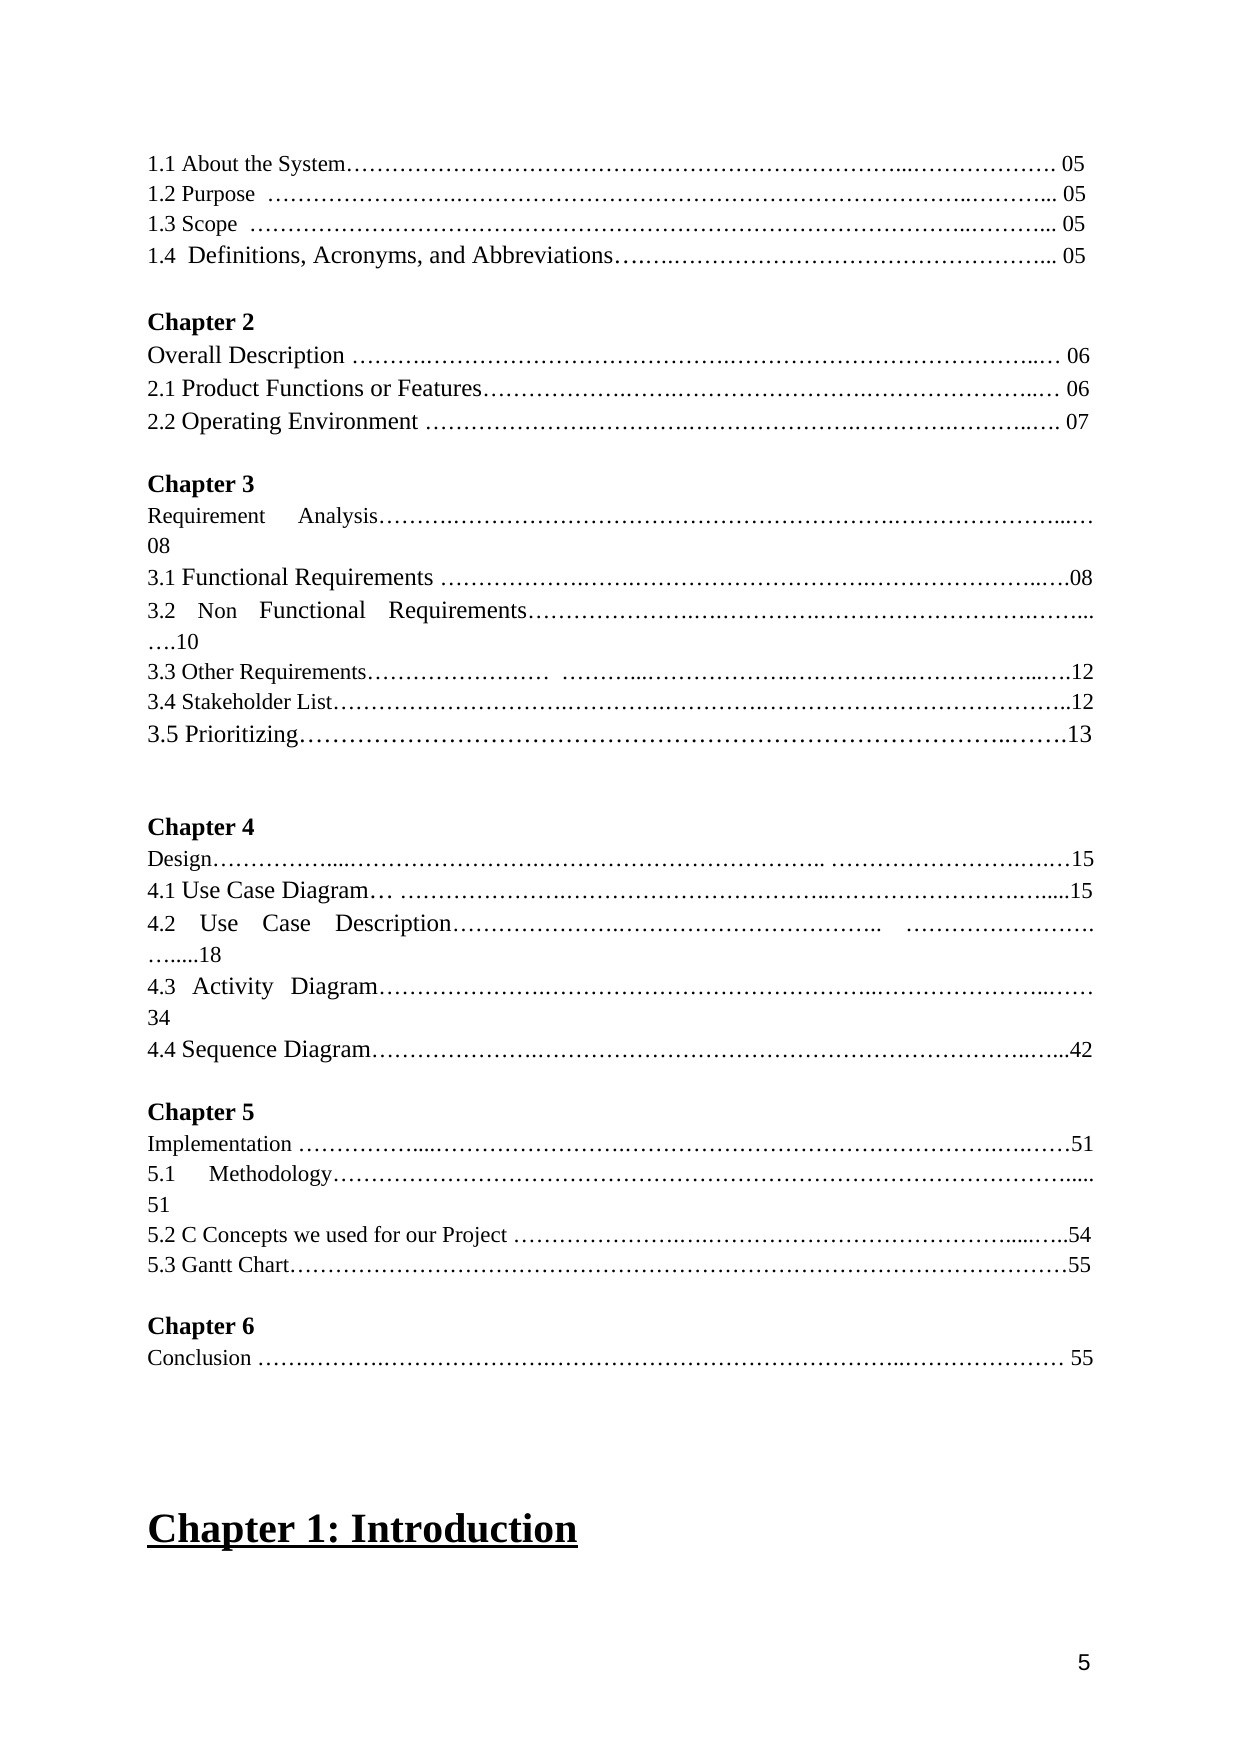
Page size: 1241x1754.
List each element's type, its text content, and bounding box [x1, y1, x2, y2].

text 5.3 Gantt Chart…………………………………………………………………………………………55 [147, 1251, 1094, 1277]
text 2.1 Product Functions or Features……………….…….…………………….…………………..… 06 [147, 373, 1094, 401]
text 1.4 Definitions, Acronyms, and Abbreviations….….…………………………………………... 05 [147, 241, 1094, 269]
text Chapter 2 [147, 307, 1094, 335]
text Overall Description ……….………………………………….…………………………………..… 06 [147, 340, 1094, 368]
text Chapter 5 [147, 1097, 1094, 1126]
text Chapter 4 [147, 812, 1094, 841]
text Requirement Analysis……….………………………………………………….…………………...… 08 [147, 502, 1094, 558]
text Design……………....…………………….……………………………….. …………………….….…15 [147, 845, 1094, 871]
text 3.1 Functional Requirements ……………….…….………………………….…………………..….08 [147, 562, 1094, 591]
text Conclusion …….……….………………….………………………………………..………………… 55 [147, 1344, 1094, 1371]
text Chapter 1: Introduction [147, 1504, 1094, 1552]
text Chapter 6 [147, 1311, 1094, 1340]
text 3.4 Stakeholder List………………………….………….………….…………………………………..12 [147, 688, 1094, 715]
text 4.4 Sequence Diagram………………….………………………………………………………..…...42 [147, 1034, 1094, 1063]
text Implementation ……………....…………………….………………………………………….….……51 [147, 1130, 1094, 1157]
text 2.2 Operating Environment ………………….………….………………….………….………..…. 07 [147, 406, 1094, 434]
text 1.3 Scope …………………………………………………………………………………..………... 05 [147, 210, 1094, 237]
text 4.1 Use Case Diagram… ………………….……………………………..…………………….….....15 [147, 875, 1094, 904]
text Chapter 3 [147, 469, 1094, 498]
text 5.1 Methodology……………………………………………………………………………………..... 51 [147, 1160, 1094, 1217]
text 3.2 Non Functional Requirements………………….….………….……………………….……...….10 [147, 595, 1094, 654]
text 4.3 Activity Diagram………………….……………………………………..…………………..……34 [147, 971, 1094, 1030]
text 1.2 Purpose …………………….…………………………………………………………..………... 05 [147, 180, 1094, 207]
text 3.3 Other Requirements…………………… ………...……………….…………….……………...….12 [147, 658, 1094, 684]
text 1.1 About the System………………………………………………………………...………………. 05 [147, 150, 1094, 176]
text 5.2 C Concepts we used for our Project ………………….….………………………………….....…..54 [147, 1221, 1094, 1247]
text 4.2 Use Case Description………………….…………………………….. …………………….….....18 [147, 908, 1094, 967]
